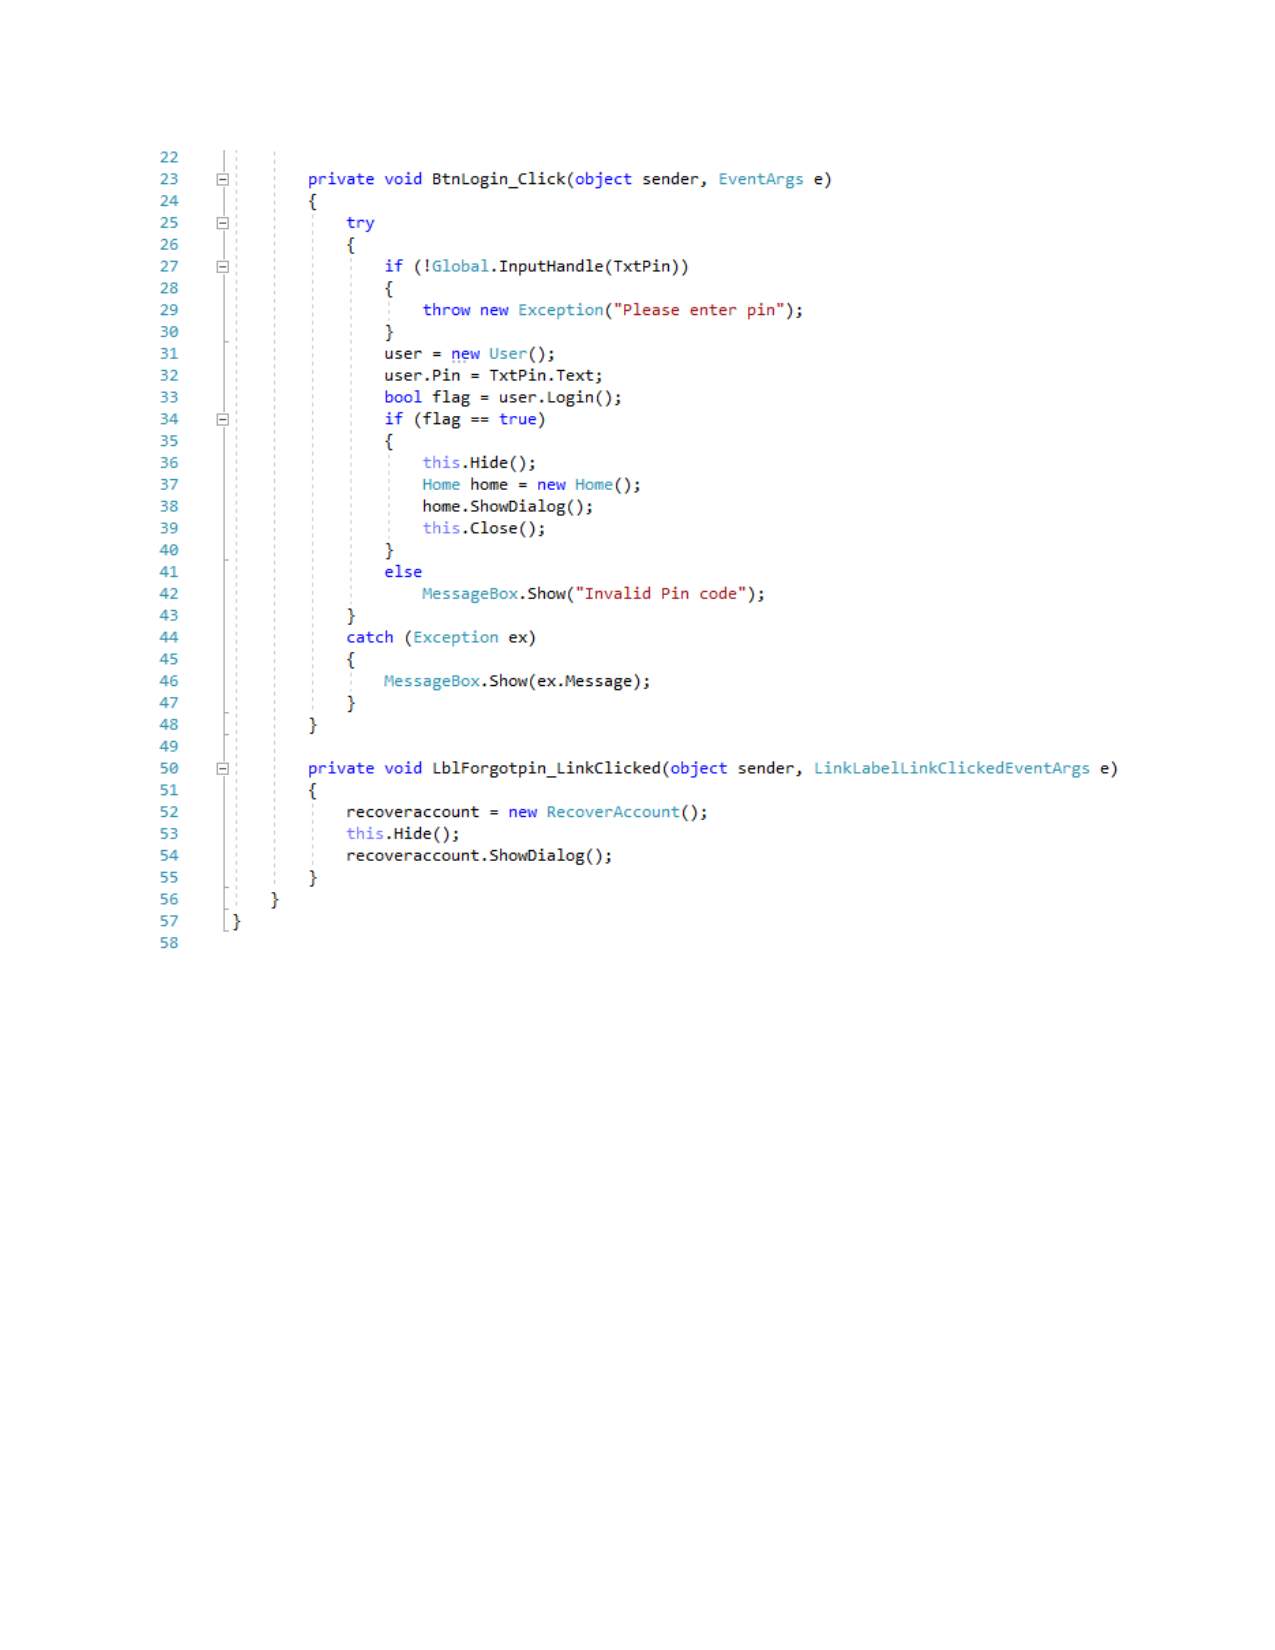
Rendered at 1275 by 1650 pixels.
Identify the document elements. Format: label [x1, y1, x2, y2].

picture [150, 150, 1125, 951]
